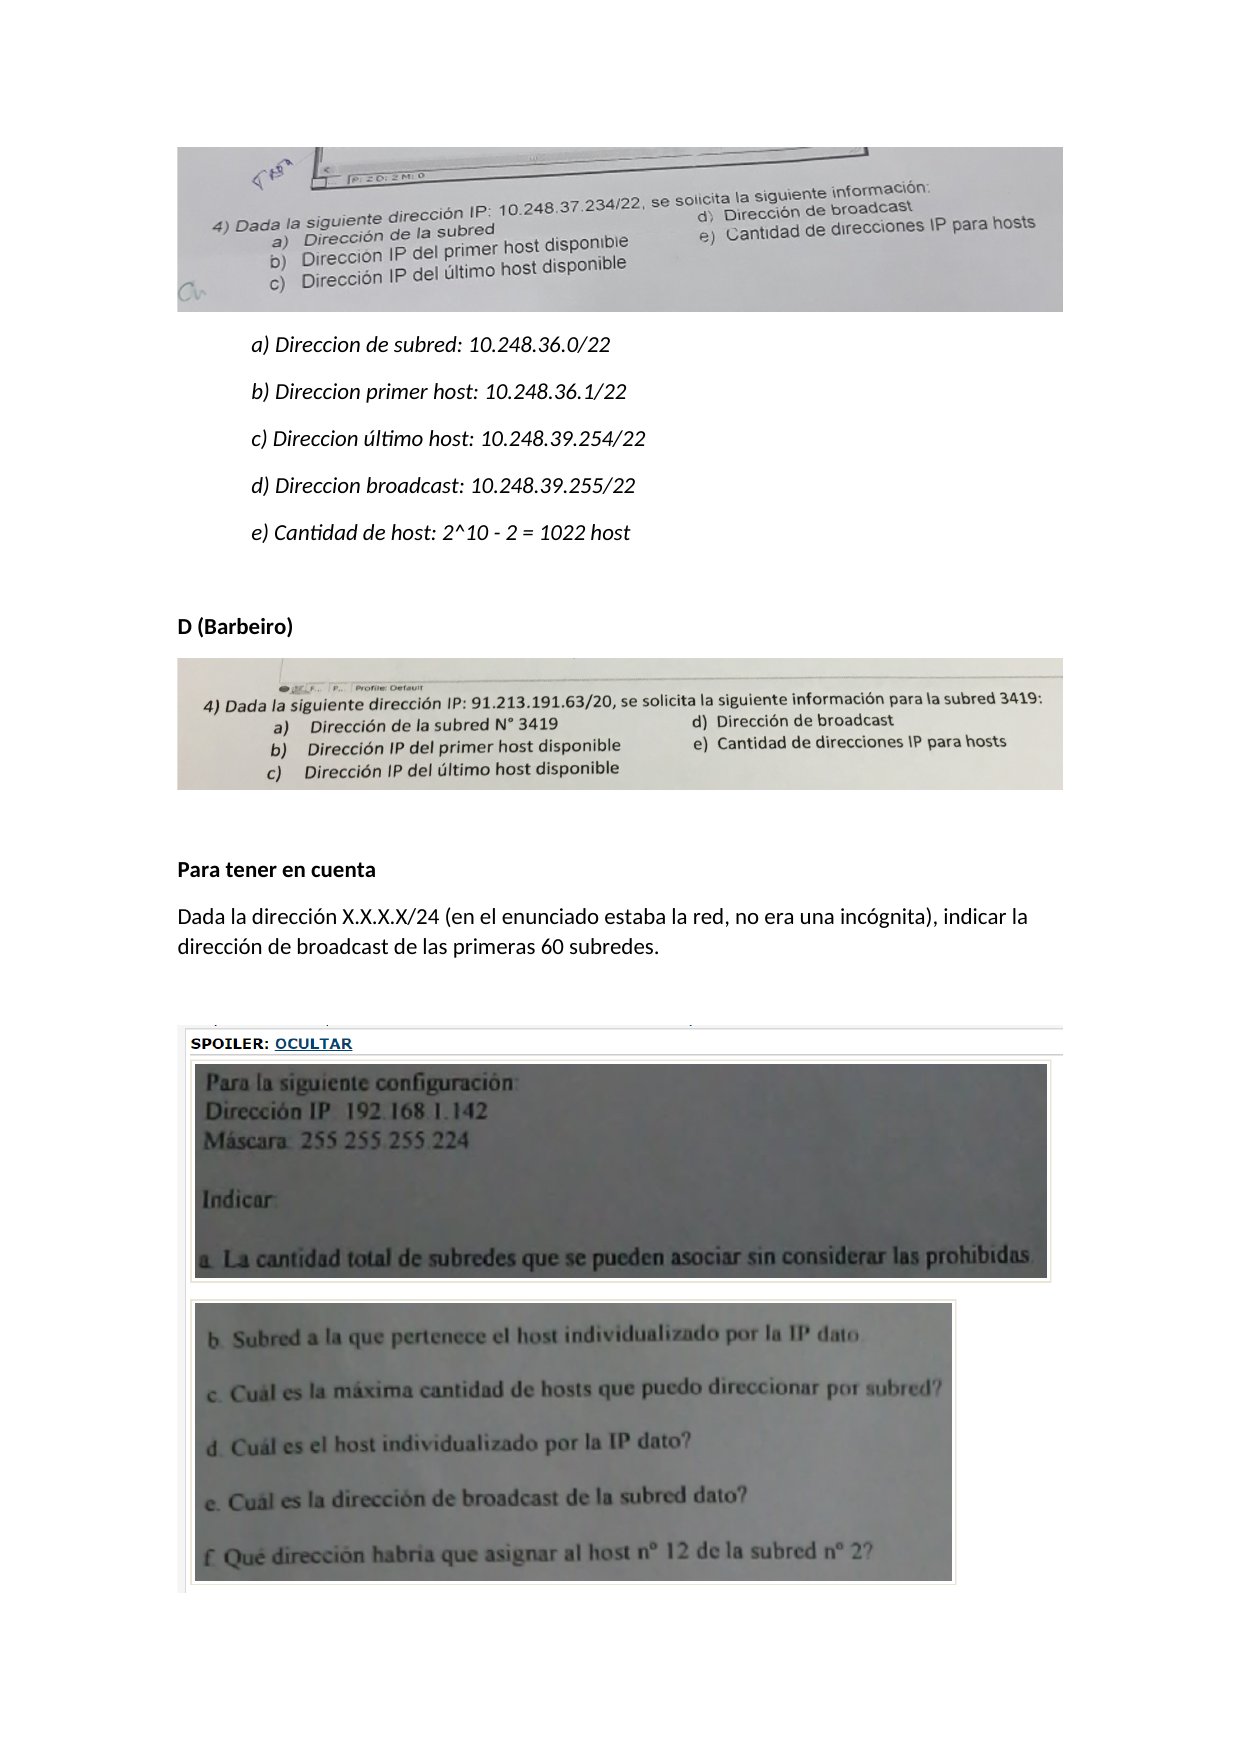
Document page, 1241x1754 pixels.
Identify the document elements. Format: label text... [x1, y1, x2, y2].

text a) Direccion de subred: 10.248.36.0/22 [251, 331, 1063, 359]
text e) Cantidad de host: 2^10 - 2 = 1022 host [251, 518, 1063, 546]
picture [177, 1025, 1063, 1593]
text d) Direccion broadcast: 10.248.39.255/22 [251, 471, 1063, 499]
picture [177, 658, 1063, 790]
text Para tener en cuenta [177, 855, 1063, 883]
text c) Direccion último host: 10.248.39.254/22 [251, 424, 1063, 452]
text b) Direccion primer host: 10.248.36.1/22 [251, 377, 1063, 406]
text D (Barbeiro) [177, 612, 1063, 640]
text Dada la dirección X.X.X.X/24 (en el enunciado estaba la red, no era una incógnita), indicar la dirección de broadcast de las primeras 60 subredes. [177, 902, 1063, 960]
picture [177, 147, 1063, 312]
